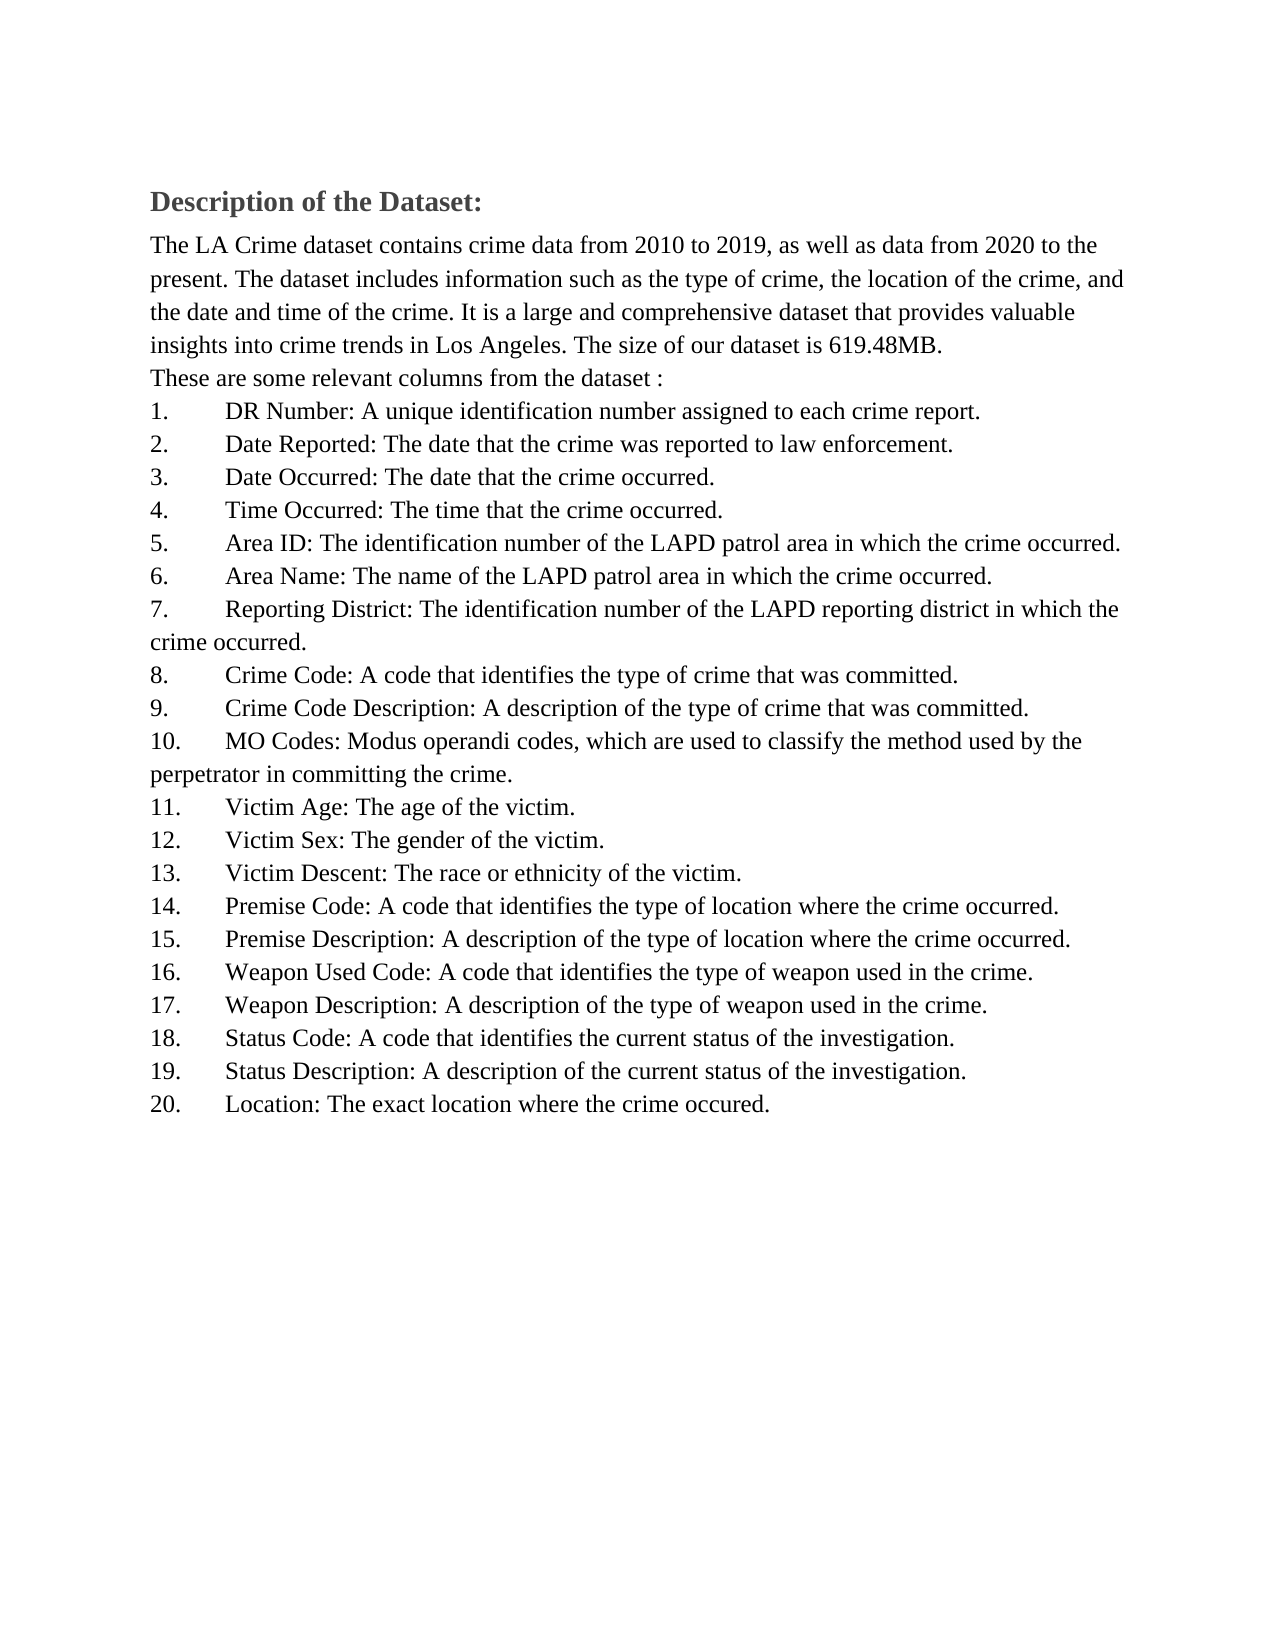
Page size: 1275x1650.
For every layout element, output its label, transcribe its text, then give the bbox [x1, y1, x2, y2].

list Crime Code Description: A description of the type of crime that was committed. [150, 693, 1125, 722]
list Status Code: A code that identifies the current status of the investigation. [150, 1023, 1125, 1052]
subtitle Description of the Dataset: [150, 150, 1125, 217]
list Status Description: A description of the current status of the investigation. [150, 1056, 1125, 1085]
list Weapon Used Code: A code that identifies the type of weapon used in the crime. [150, 957, 1125, 986]
list Location: The exact location where the crime occured. [150, 1089, 1125, 1118]
text The LA Crime dataset contains crime data from 2010 to 2019, as well as data from 2020 to the present. The dataset includes information such as the type of crime, the location of the crime, and the date and time of the crime. It is a large and comprehensive dataset that provides valuable insights into crime trends in Los Angeles. The size of our dataset is 619.48MB. [150, 231, 1125, 358]
list Victim Age: The age of the victim. [150, 792, 1125, 821]
list DR Number: A unique identification number assigned to each crime report. [150, 396, 1125, 424]
list Premise Description: A description of the type of location where the crime occurred. [150, 924, 1125, 953]
list Weapon Description: A description of the type of weapon used in the crime. [150, 990, 1125, 1019]
list Reporting District: The identification number of the LAPD reporting district in which the crime occurred. [150, 594, 1125, 656]
list MO Codes: Modus operandi codes, which are used to classify the method used by the perpetrator in committing the crime. [150, 726, 1125, 788]
list Area Name: The name of the LAPD patrol area in which the crime occurred. [150, 561, 1125, 589]
list Date Reported: The date that the crime was reported to law enforcement. [150, 429, 1125, 457]
text These are some relevant columns from the dataset : [150, 363, 1125, 391]
list Area ID: The identification number of the LAPD patrol area in which the crime occurred. [150, 528, 1125, 557]
list Premise Code: A code that identifies the type of location where the crime occurred. [150, 891, 1125, 920]
list Time Occurred: The time that the crime occurred. [150, 495, 1125, 523]
list Date Occurred: The date that the crime occurred. [150, 462, 1125, 491]
list Victim Descent: The race or ethnicity of the victim. [150, 858, 1125, 887]
list Victim Sex: The gender of the victim. [150, 825, 1125, 854]
list Crime Code: A code that identifies the type of crime that was committed. [150, 660, 1125, 689]
